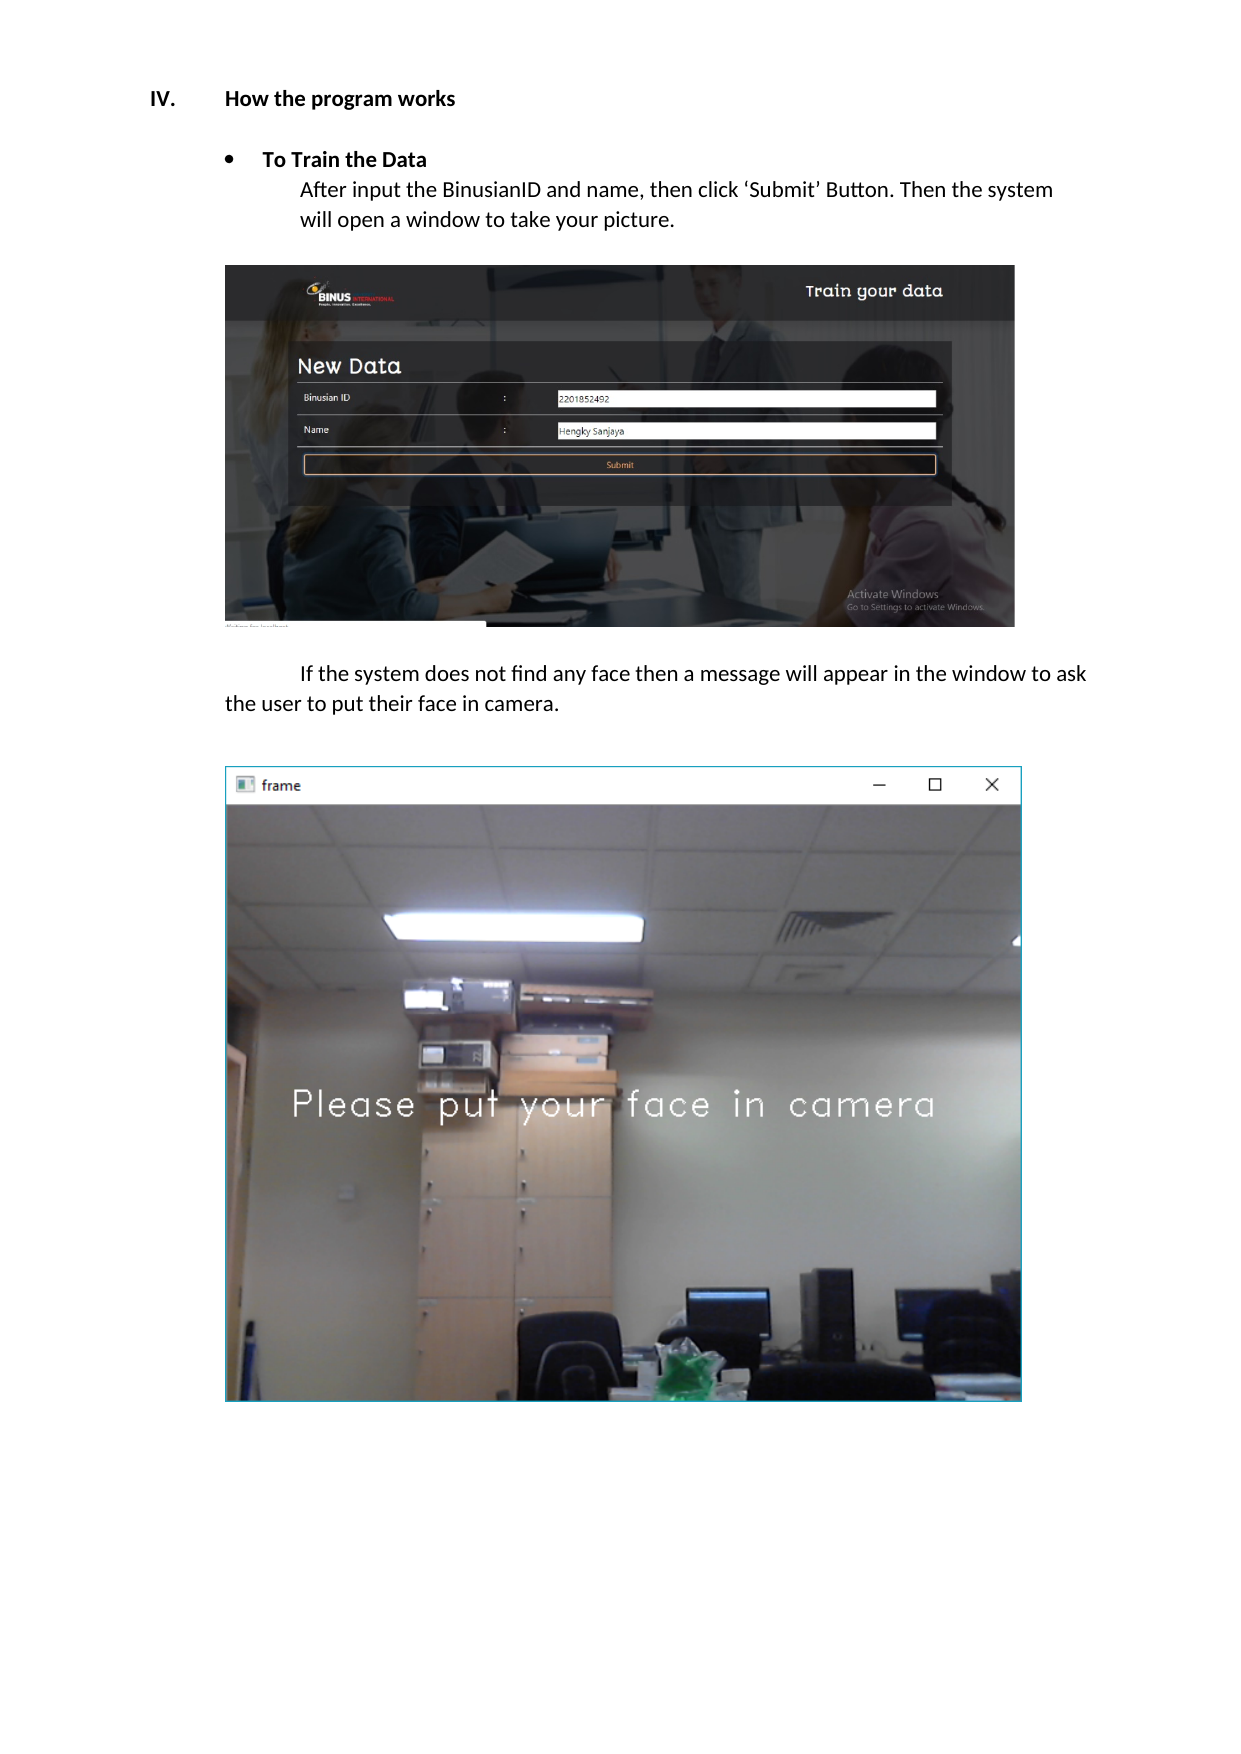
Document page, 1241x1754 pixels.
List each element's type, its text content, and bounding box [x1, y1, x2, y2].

list If the system does not find any face then a message will appear in the window to ask the user to put their face in camera. [225, 659, 1090, 717]
list To Train the Data [225, 145, 1090, 173]
picture [225, 265, 1015, 627]
picture [225, 766, 1022, 1402]
list How the program works [150, 84, 1090, 112]
list After input the BinusianID and name, then click ‘Submit’ Button. Then the system will open a window to take your picture. [300, 175, 1090, 233]
